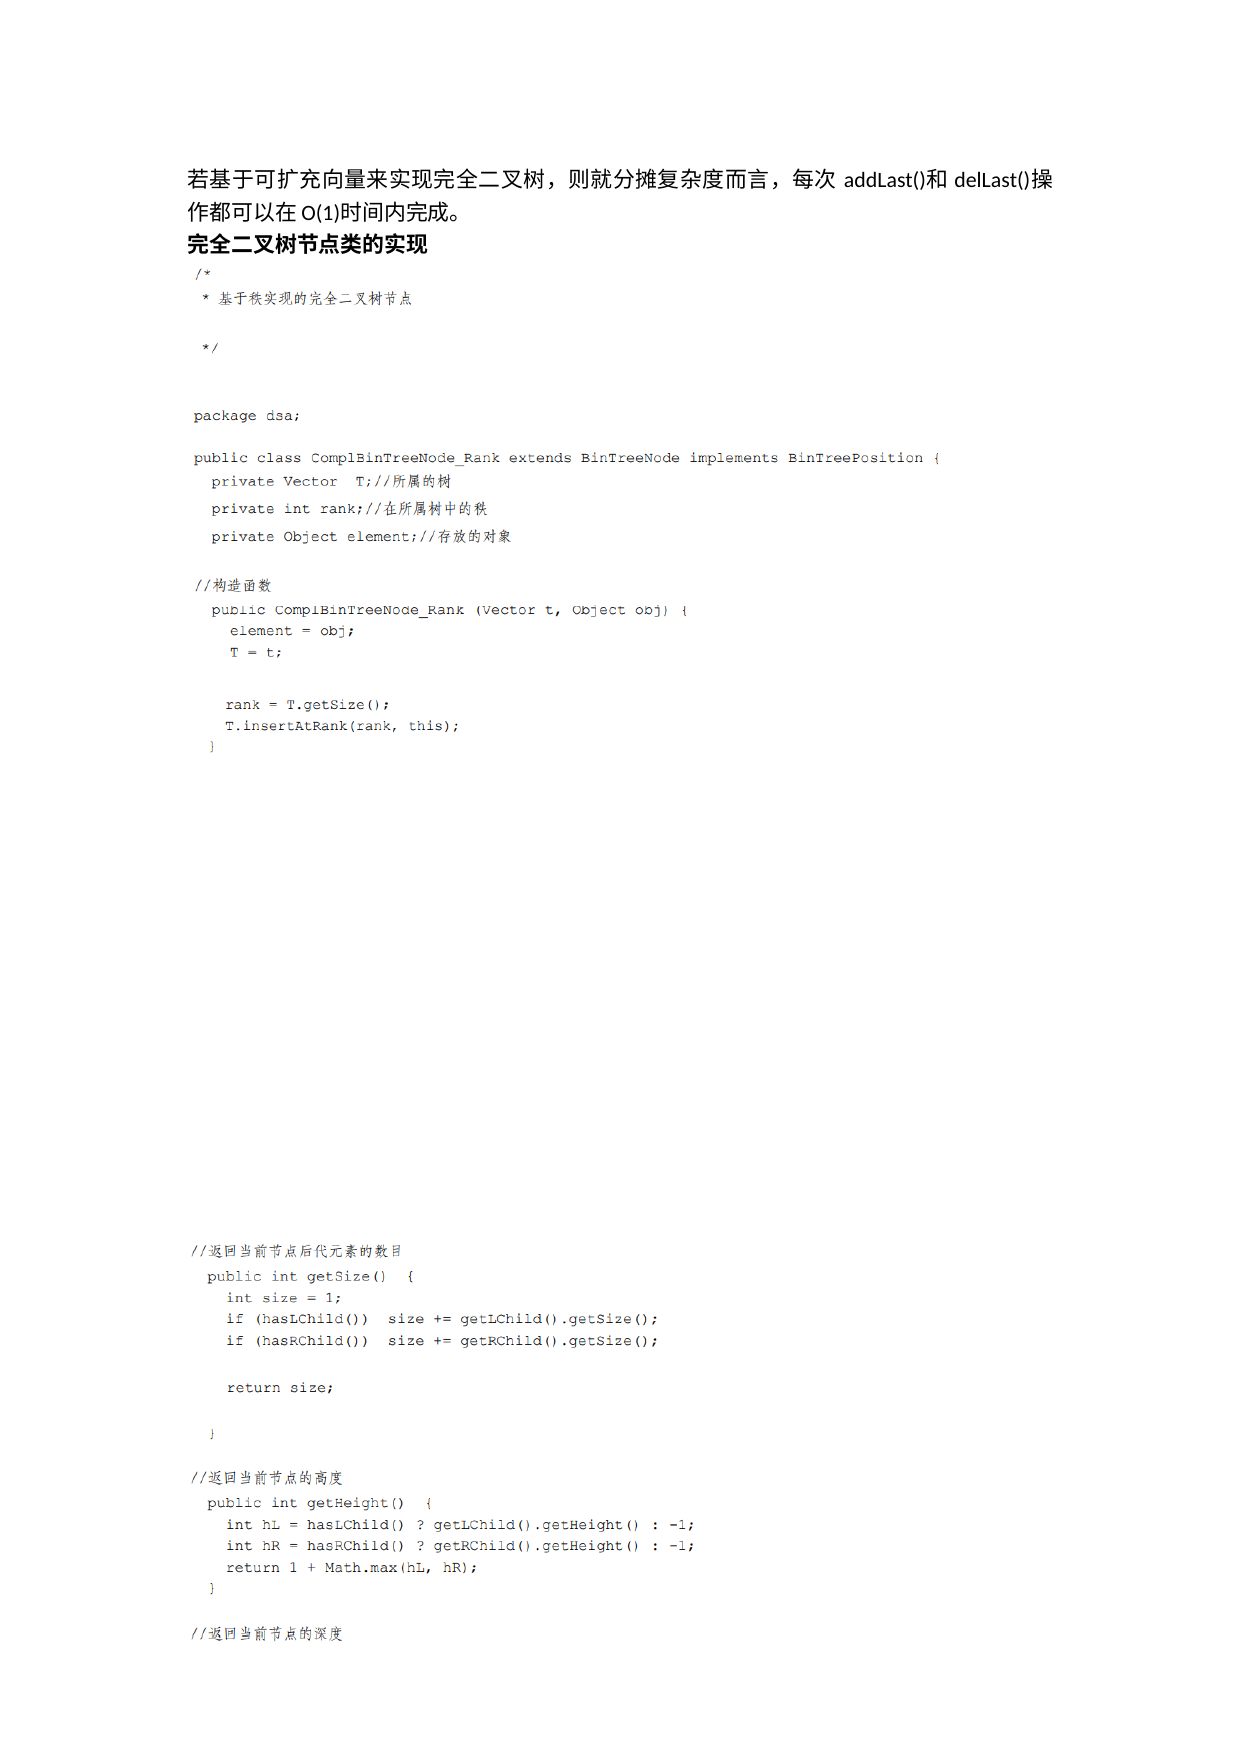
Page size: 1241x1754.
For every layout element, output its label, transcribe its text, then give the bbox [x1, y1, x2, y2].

picture [187, 1235, 762, 1645]
text 完全二叉树节点类的实现 [187, 227, 1053, 259]
picture [187, 683, 519, 761]
text 若基于可扩充向量来实现完全二叉树，则就分摊复杂度而言，每次 addLast()和 delLast()操作都可以在O(1)时间内完成。 [187, 162, 1053, 227]
picture [187, 259, 948, 662]
